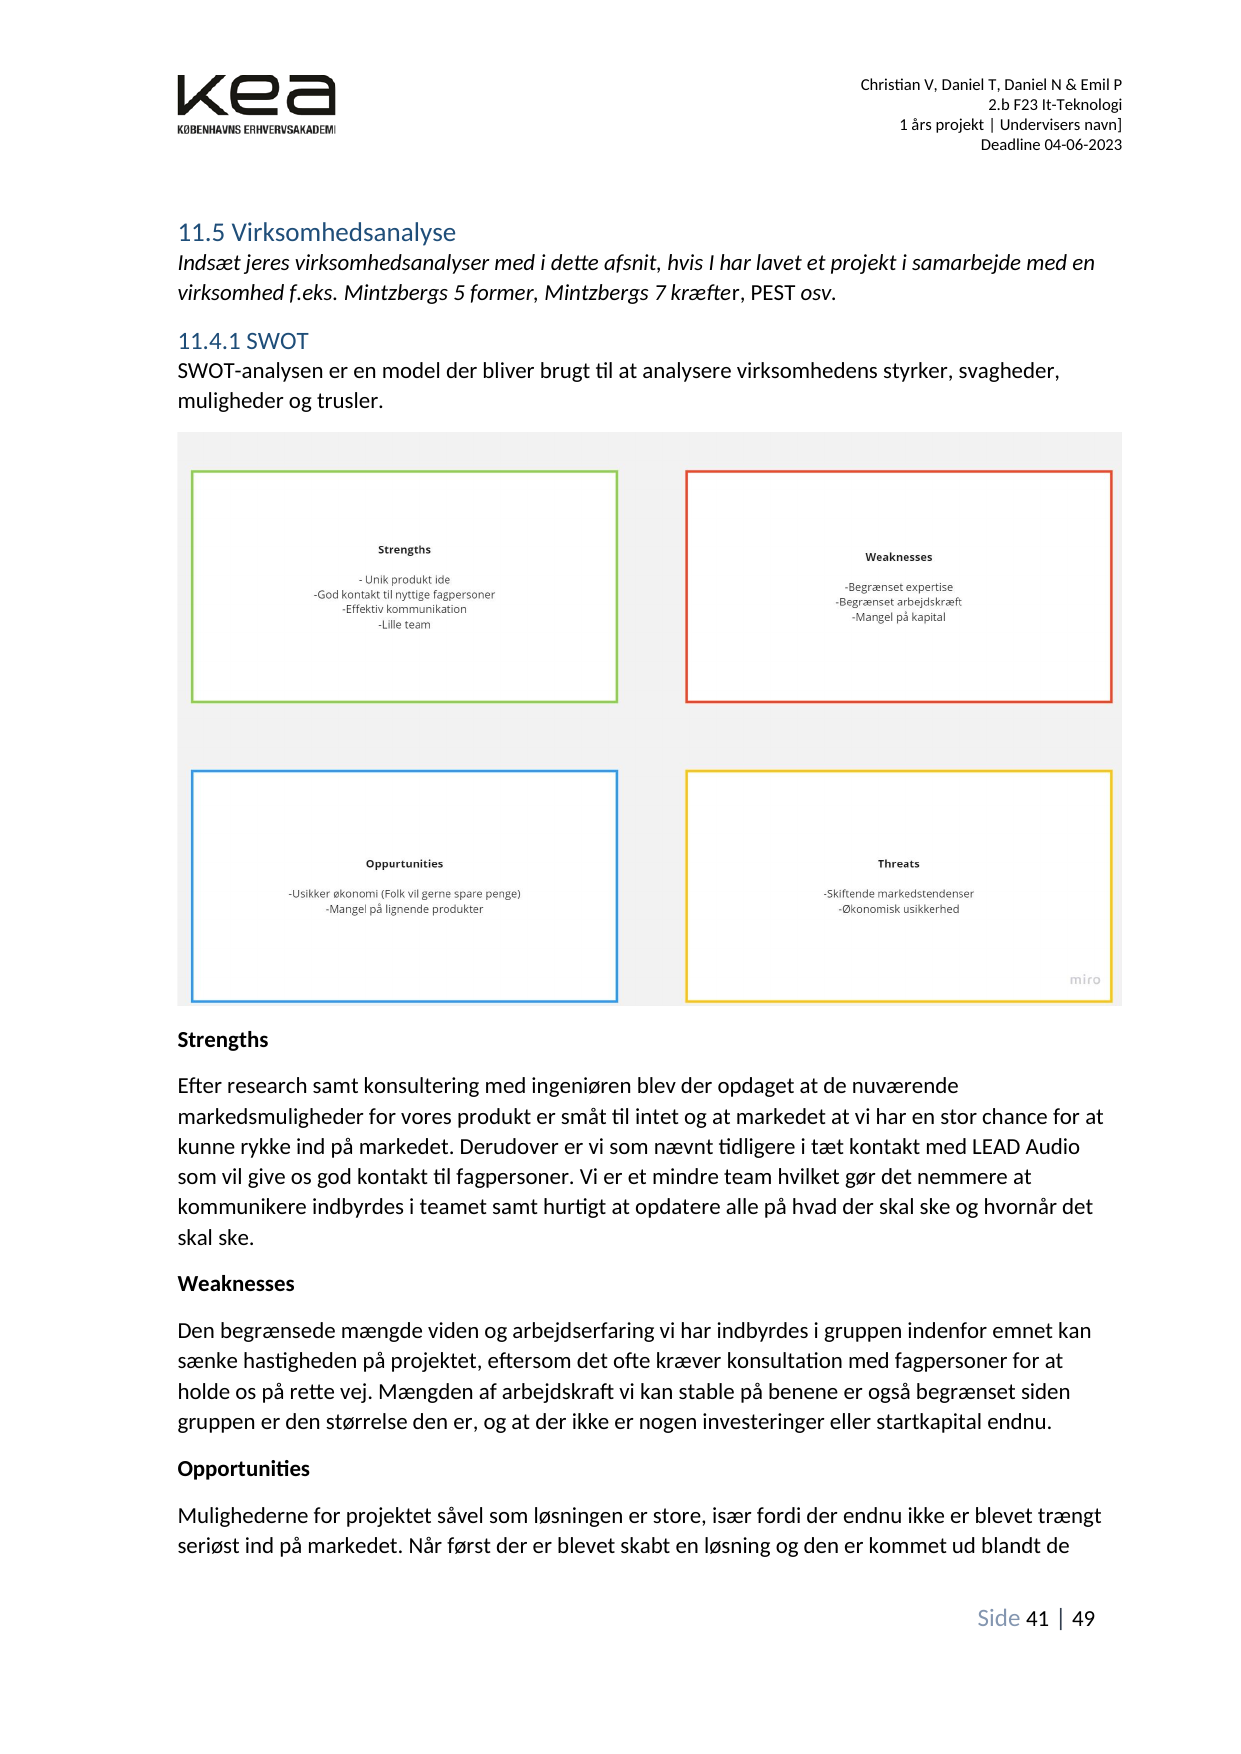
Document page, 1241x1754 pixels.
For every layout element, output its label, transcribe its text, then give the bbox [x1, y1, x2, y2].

picture [177, 432, 1122, 1006]
text Weaknesses [177, 1269, 1122, 1297]
text Indsæt jeres virksomhedsanalyser med i dette afsnit, hvis I har lavet et projekt i samarbejde med en virksomhed f.eks. Mintzbergs 5 former, Mintzbergs 7 kræfter, PEST osv. [177, 248, 1122, 306]
text Opportunities [177, 1454, 1122, 1482]
text Strengths [177, 1025, 1122, 1053]
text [177, 1501, 1122, 1559]
picture [177, 75, 336, 134]
text Den begrænsede mængde viden og arbejdserfaring vi har indbyrdes i gruppen indenfor emnet kan sænke hastigheden på projektet, eftersom det ofte kræver konsultation med fagpersoner for at holde os på rette vej. Mængden af arbejdskraft vi kan stable på benene er også begrænset siden gruppen er den størrelse den er, og at der ikke er nogen investeringer eller startkapital endnu. [177, 1316, 1122, 1435]
text SWOT-analysen er en model der bliver brugt til at analysere virksomhedens styrker, svagheder, muligheder og trusler. [177, 356, 1122, 414]
subtitle 11.5 Virksomhedsanalyse [177, 215, 1122, 248]
text Efter research samt konsultering med ingeniøren blev der opdaget at de nuværende markedsmuligheder for vores produkt er småt til intet og at markedet at vi har en stor chance for at kunne rykke ind på markedet. Derudover er vi som nævnt tidligere i tæt kontakt med LEAD Audio som vil give os god kontakt til fagpersoner. Vi er et mindre team hvilket gør det nemmere at kommunikere indbyrdes i teamet samt hurtigt at opdatere alle på hvad der skal ske og hvornår det skal ske. [177, 1072, 1122, 1251]
subtitle 11.4.1 SWOT [177, 325, 1122, 356]
